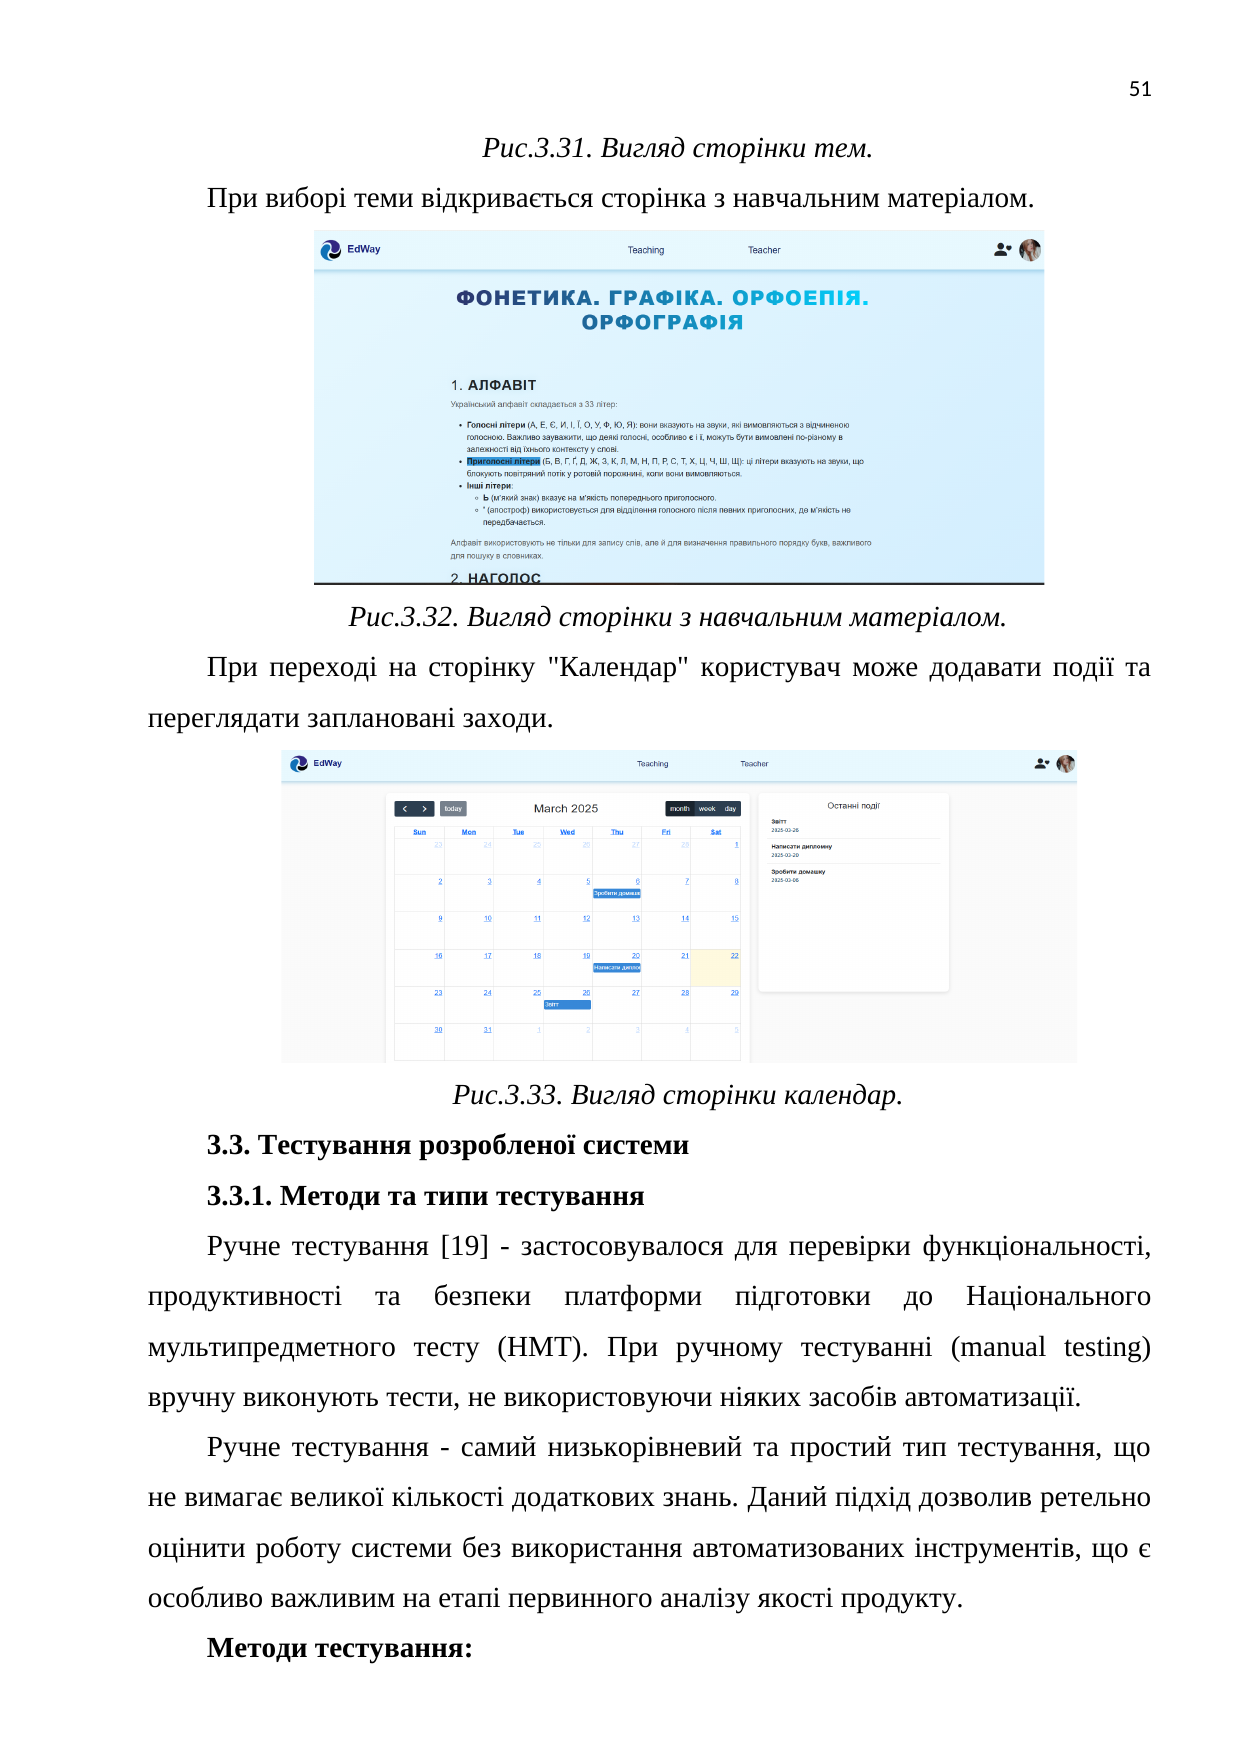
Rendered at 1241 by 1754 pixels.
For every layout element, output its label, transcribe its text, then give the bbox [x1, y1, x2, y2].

text При переході на сторінку "Календар" користувач може додавати події та переглядати заплановані заходи. [148, 649, 1152, 733]
picture [281, 750, 1078, 1063]
text Рис.3.31. Вигляд сторінки тем. [207, 130, 1152, 163]
text Ручне тестування [19] - застосовувалося для перевірки функціональності, продуктивності та безпеки платформи підготовки до Національного мультипредметного тесту (НМТ). При ручному тестуванні (manual testing) вручну виконують тести, не використовуючи ніяких засобів автоматизації. [148, 1228, 1152, 1412]
text Рис.3.33. Вигляд сторінки календар. [207, 1077, 1152, 1111]
text При виборі теми відкривається сторінка з навчальним матеріалом. [148, 180, 1152, 214]
text Ручне тестування - самий низькорівневий та простий тип тестування, що не вимагає великої кількості додаткових знань. Даний підхід дозволив ретельно оцінити роботу системи без використання автоматизованих інструментів, що є особливо важливим на етапі первинного аналізу якості продукту. [148, 1429, 1152, 1614]
text Рис.3.32. Вигляд сторінки з навчальним матеріалом. [207, 599, 1152, 633]
text Методи тестування: [148, 1631, 1152, 1664]
subtitle 3.3. Тестування розробленої системи [148, 1127, 1152, 1161]
subtitle 3.3.1. Методи та типи тестування [148, 1178, 1152, 1211]
picture [314, 230, 1045, 585]
